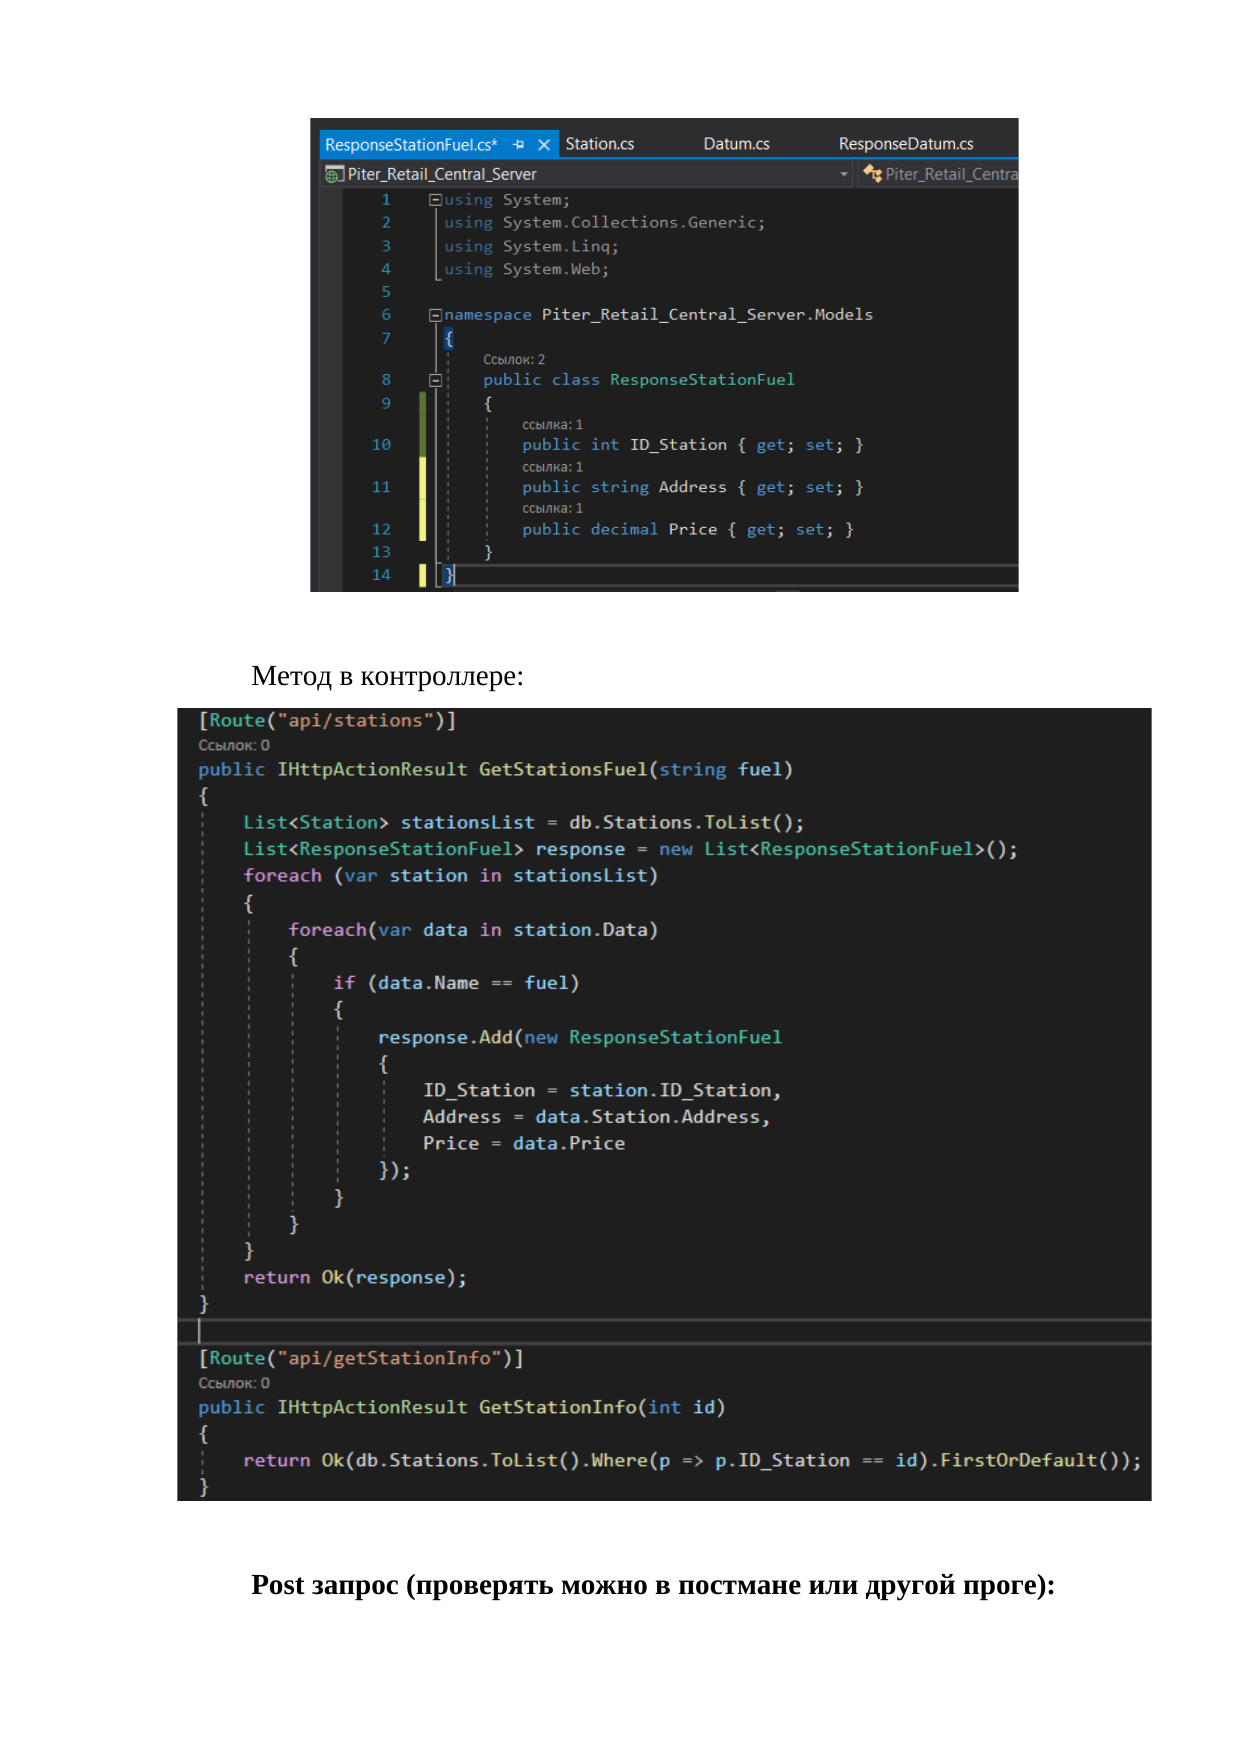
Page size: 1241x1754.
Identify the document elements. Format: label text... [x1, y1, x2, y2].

text Post запрос (проверять можно в постмане или другой проге): [177, 1567, 1152, 1601]
picture [177, 708, 1152, 1501]
picture [310, 118, 1019, 592]
text Метод в контроллере: [177, 658, 1152, 692]
